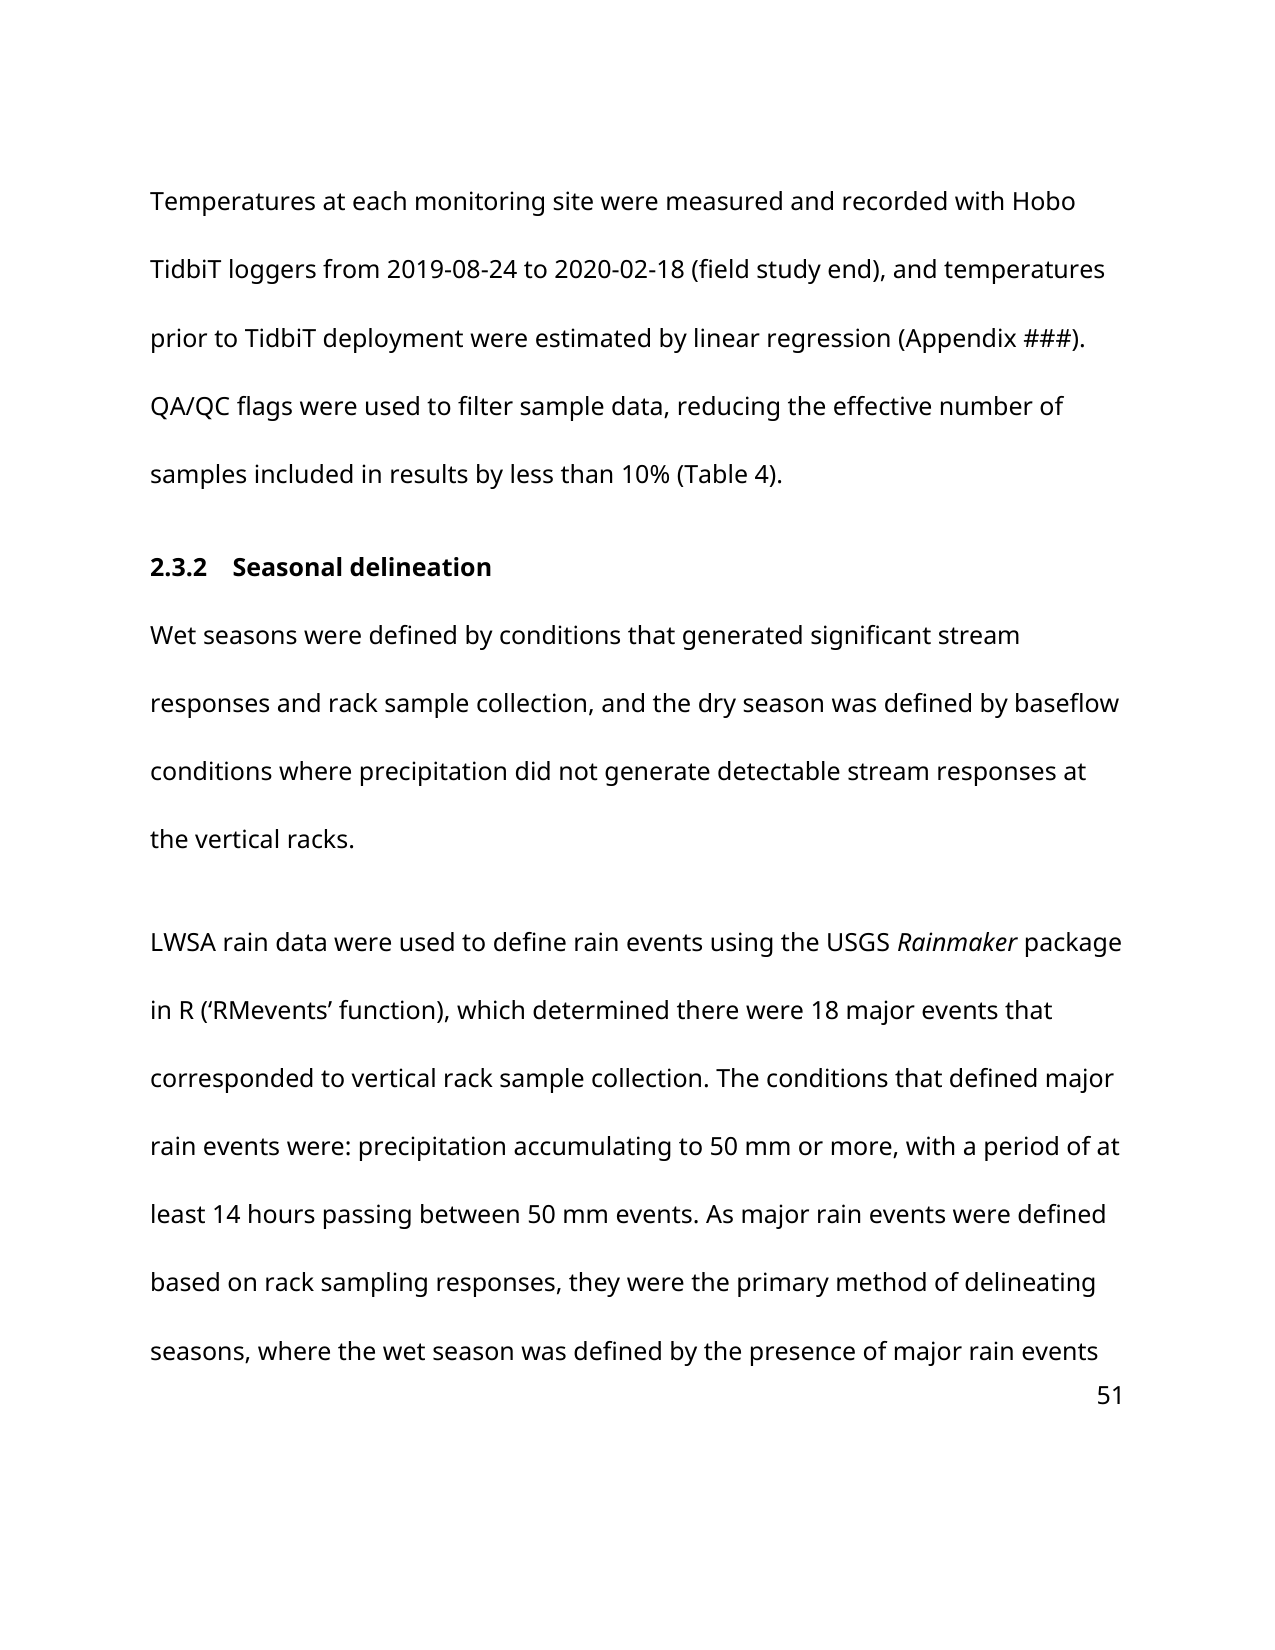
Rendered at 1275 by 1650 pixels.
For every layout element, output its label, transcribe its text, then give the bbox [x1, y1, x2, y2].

subtitle Seasonal delineation [150, 550, 1125, 584]
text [150, 924, 1125, 1367]
text Temperatures at each monitoring site were measured and recorded with Hobo TidbiT loggers from 2019-08-24 to 2020-02-18 (field study end), and temperatures prior to TidbiT deployment were estimated by linear regression (Appendix ###). QA/QC flags were used to filter sample data, reducing the effective number of samples included in results by less than 10% (Table 4). [150, 184, 1125, 491]
text Wet seasons were defined by conditions that generated significant stream responses and rack sample collection, and the dry season was defined by baseflow conditions where precipitation did not generate detectable stream responses at the vertical racks. [150, 618, 1125, 856]
